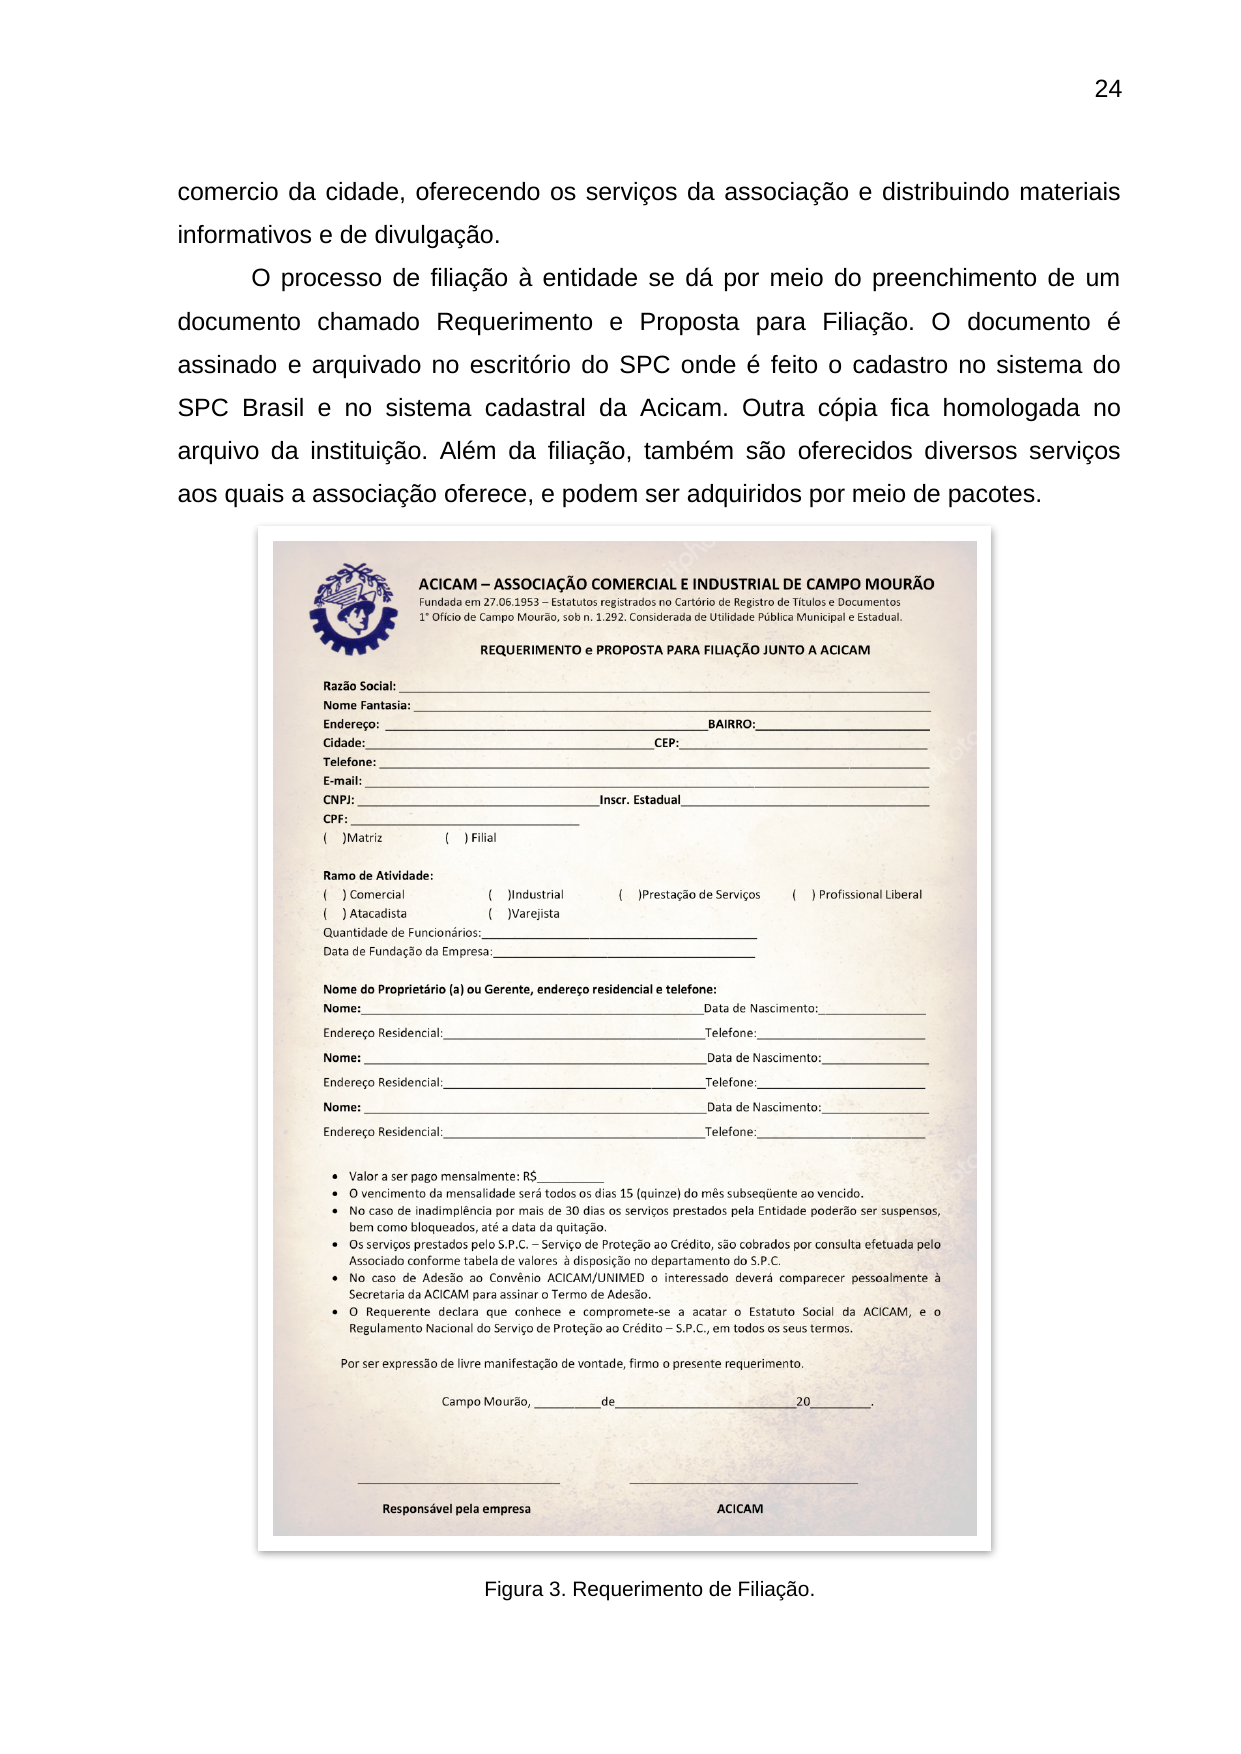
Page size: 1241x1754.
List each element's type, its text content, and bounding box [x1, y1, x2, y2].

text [177, 177, 1122, 249]
text Figura 3. Requerimento de Filiação. [177, 1577, 1122, 1601]
picture [273, 541, 977, 1536]
text O processo de filiação à entidade se dá por meio do preenchimento de um documento chamado Requerimento e Proposta para Filiação. O documento é assinado e arquivado no escritório do SPC onde é feito o cadastro no sistema do SPC Brasil e no sistema cadastral da Acicam. Outra cópia fica homologada no arquivo da instituição. Além da filiação, também são oferecidos diversos serviços aos quais a associação oferece, e podem ser adquiridos por meio de pacotes. [177, 263, 1122, 508]
